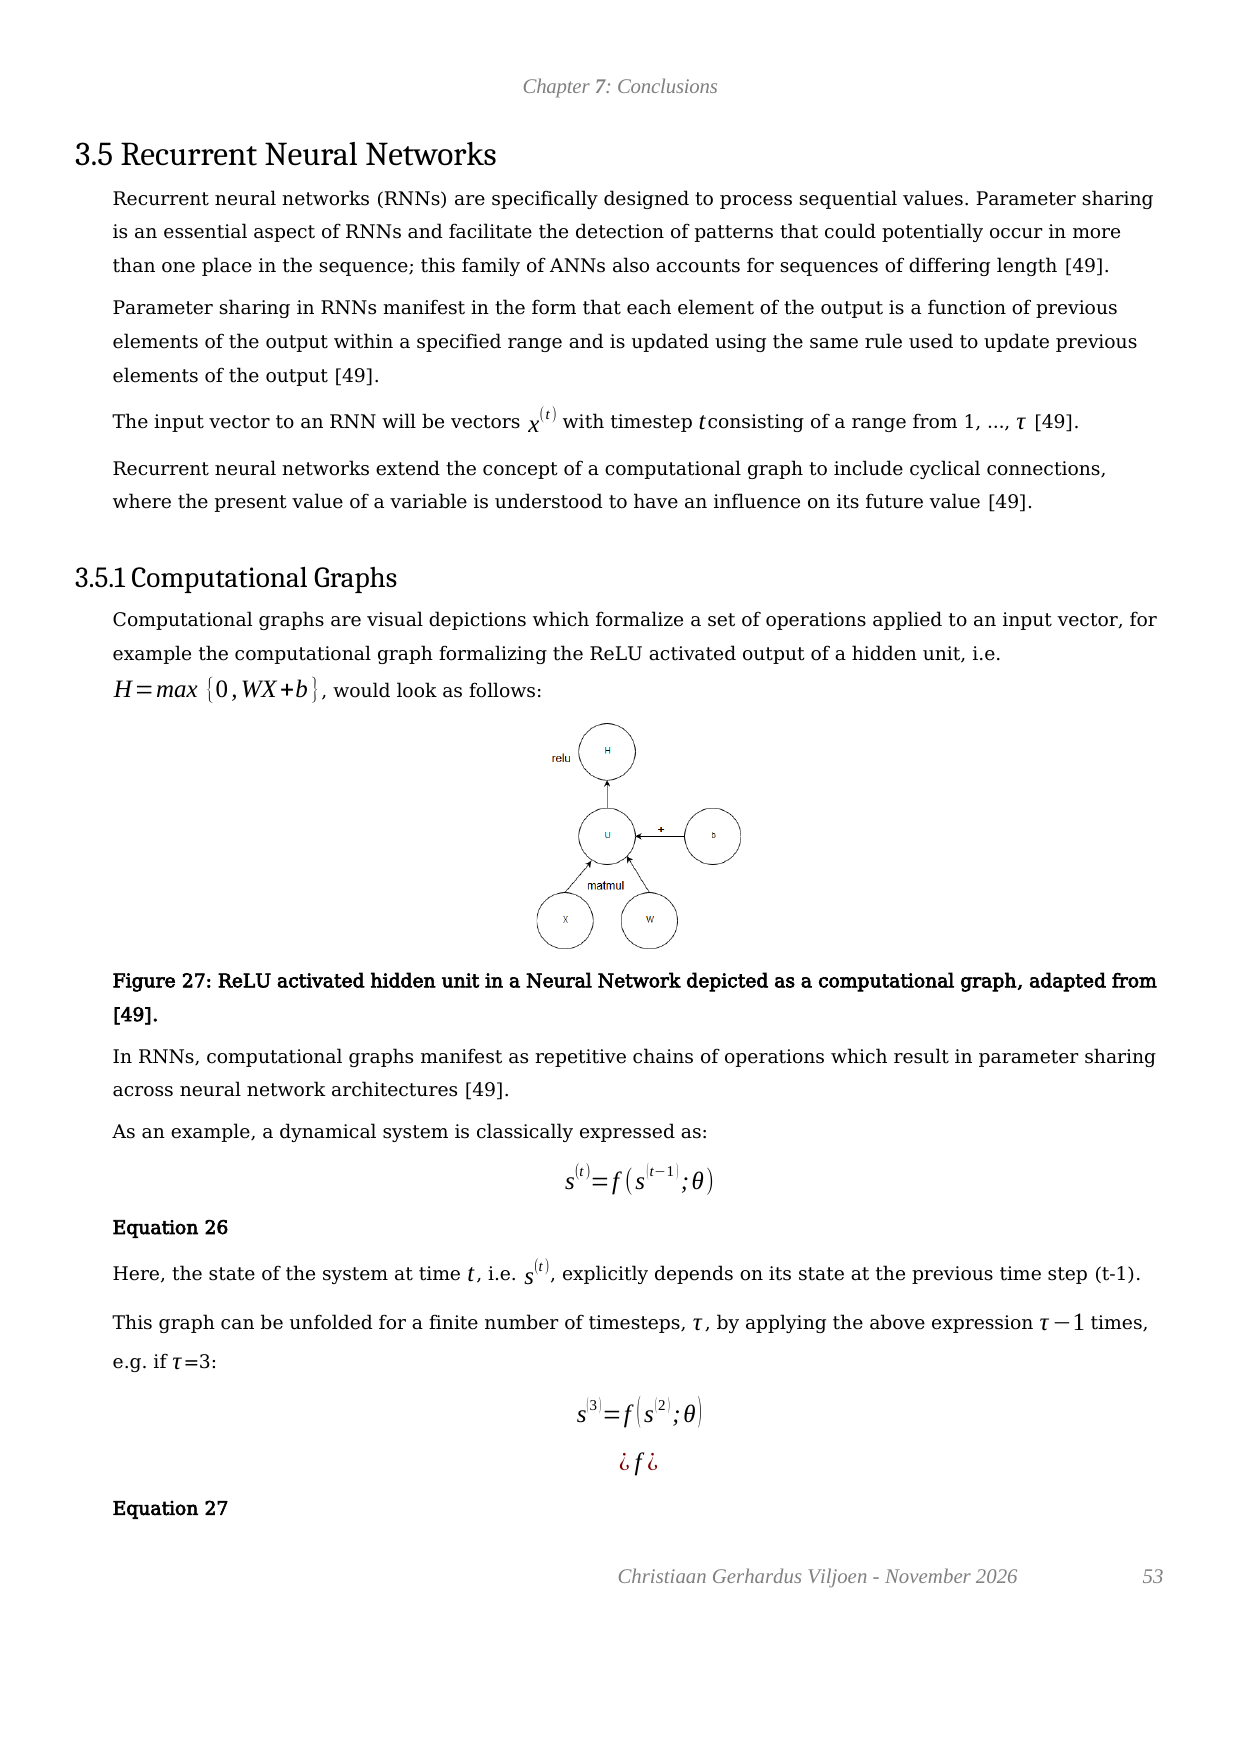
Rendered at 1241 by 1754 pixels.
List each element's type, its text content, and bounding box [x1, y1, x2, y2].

text Equation 27 [112, 1496, 1165, 1519]
picture [536, 723, 741, 949]
text Equation 26 [112, 1215, 1165, 1238]
text Figure 27: ReLU activated hidden unit in a Neural Network depicted as a computational graph, adapted from. [112, 969, 1165, 1025]
subtitle Computational Graphs [75, 562, 1165, 595]
text This graph can be unfolded for a finite number of timesteps, , by applying the above expression times, e.g. if =3: [112, 1308, 1165, 1375]
text As an example, a dynamical system is classically expressed as: [112, 1120, 1165, 1143]
text Recurrent neural networks (RNNs) are specifically designed to process sequential values. Parameter sharing is an essential aspect of RNNs and facilitate the detection of patterns that could potentially occur in more than one place in the sequence; this family of ANNs also accounts for sequences of differing length . [112, 186, 1165, 276]
text Here, the state of the system at time , i.e. , explicitly depends on its state at the previous time step (t-1). [112, 1257, 1165, 1289]
text In RNNs, computational graphs manifest as repetitive chains of operations which result in parameter sharing across neural network architectures . [112, 1044, 1165, 1101]
text Parameter sharing in RNNs manifest in the form that each element of the output is a function of previous elements of the output within a specified range and is updated using the same rule used to update previous elements of the output . [112, 296, 1165, 386]
text Computational graphs are visual depictions which formalize a set of operations applied to an input vector, for example the computational graph formalizing the ReLU activated output of a hidden unit, i.e. , would look as follows: [112, 608, 1165, 704]
text The input vector to an RNN will be vectors with timestep consisting of a range from 1, …, . [112, 405, 1165, 437]
text Recurrent neural networks extend the concept of a computational graph to include cyclical connections, where the present value of a variable is understood to have an influence on its future value . [112, 457, 1165, 513]
subtitle Recurrent Neural Networks [75, 135, 1165, 174]
